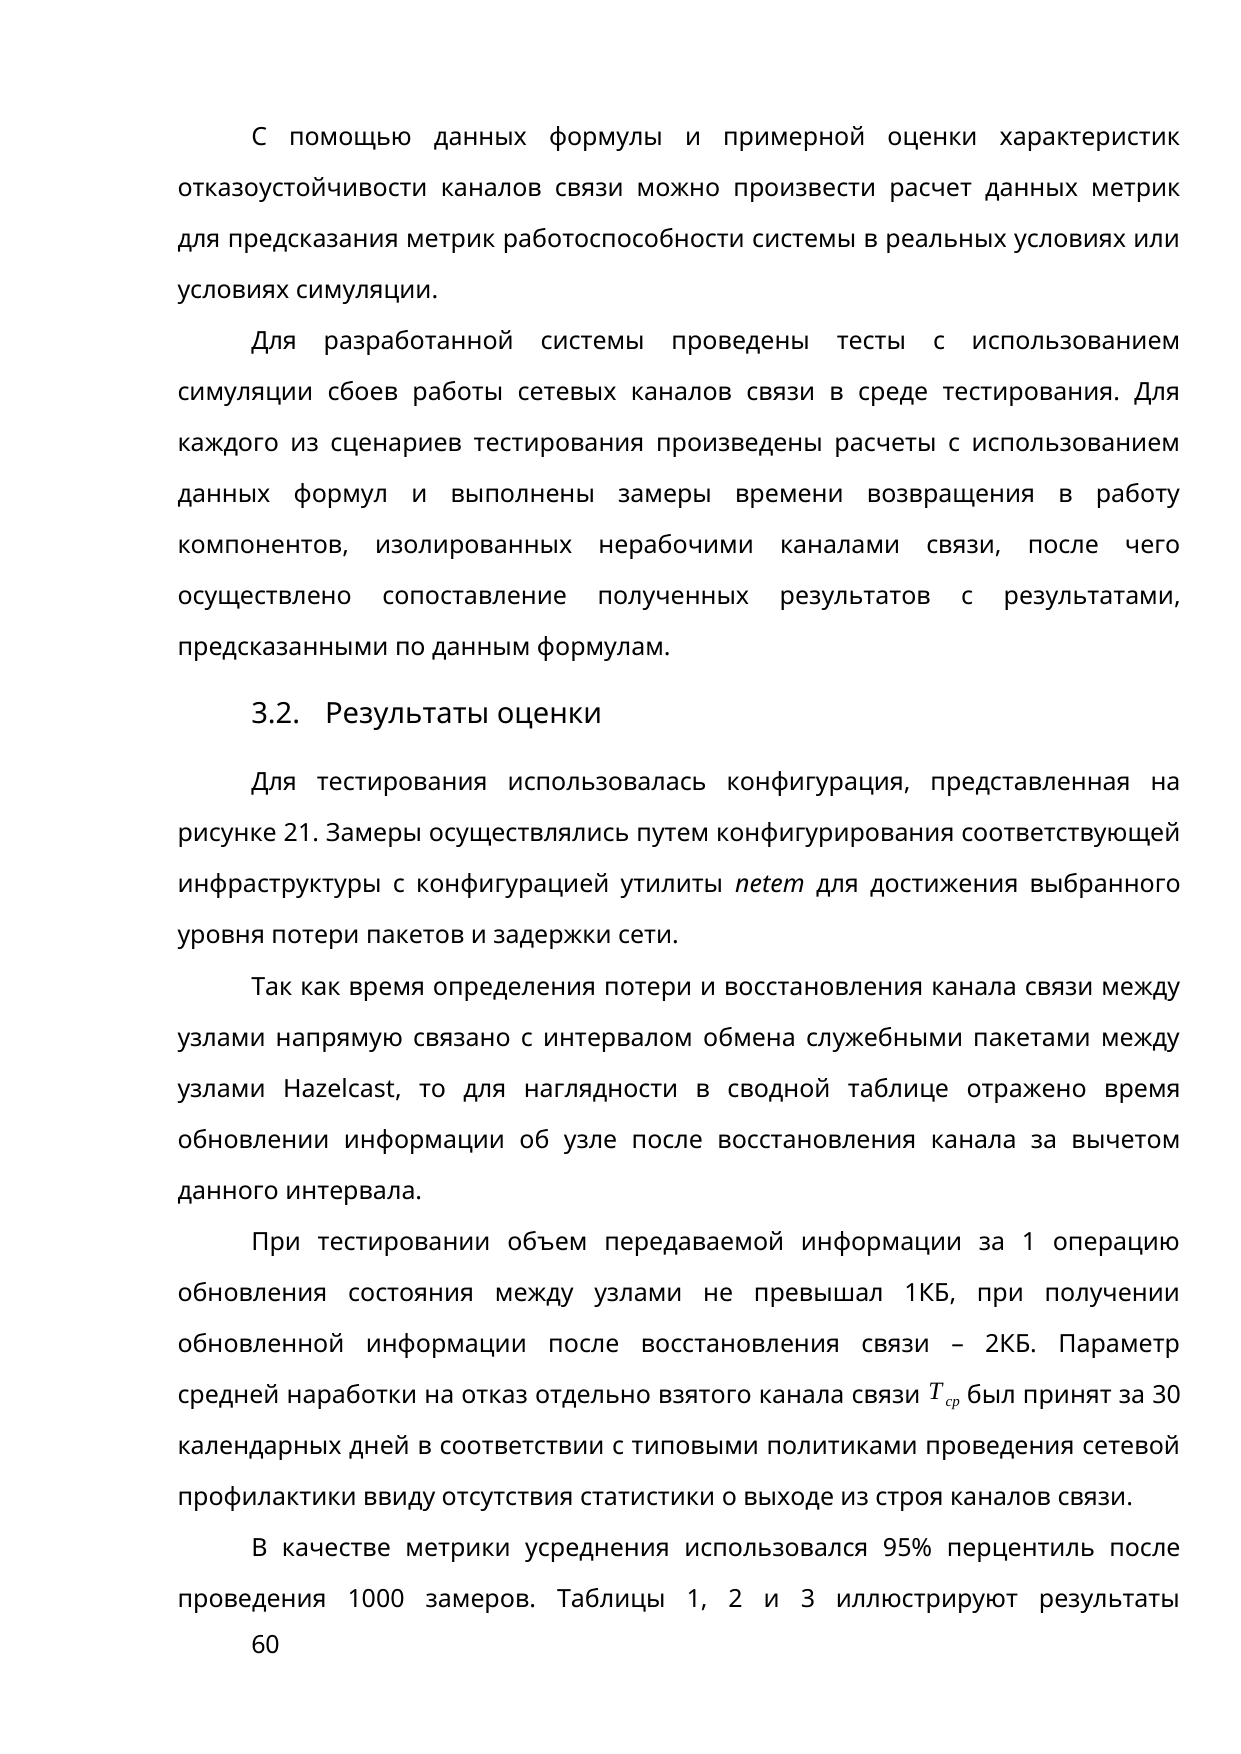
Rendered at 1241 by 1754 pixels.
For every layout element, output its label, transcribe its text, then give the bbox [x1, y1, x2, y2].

text Так как время определения потери и восстановления канала связи между узлами напрямую связано с интервалом обмена служебными пакетами между узлами Hazelcast, то для наглядности в сводной таблице отражено время обновлении информации об узле после восстановления канала за вычетом данного интервала. [177, 968, 1181, 1206]
text Для разработанной системы проведены тесты с использованием симуляции сбоев работы сетевых каналов связи в среде тестирования. Для каждого из сценариев тестирования произведены расчеты с использованием данных формул и выполнены замеры времени возвращения в работу компонентов, изолированных нерабочими каналами связи, после чего осуществлено сопоставление полученных результатов с результатами, предсказанными по данным формулам. [177, 322, 1181, 663]
text Результаты оценки [177, 692, 1181, 732]
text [177, 1530, 1181, 1615]
text С помощью данных формулы и примерной оценки характеристик отказоустойчивости каналов связи можно произвести расчет данных метрик для предсказания метрик работоспособности системы в реальных условиях или условиях симуляции. [177, 118, 1181, 305]
text Для тестирования использовалась конфигурация, представленная на рисунке 21. Замеры осуществлялись путем конфигурирования соответствующей инфраструктуры с конфигурацией утилиты netem для достижения выбранного уровня потери пакетов и задержки сети. [177, 764, 1181, 951]
text При тестировании объем передаваемой информации за 1 операцию обновления состояния между узлами не превышал 1КБ, при получении обновленной информации после восстановления связи – 2КБ. Параметр средней наработки на отказ отдельно взятого канала связи был принят за 30 календарных дней в соответствии с типовыми политиками проведения сетевой профилактики ввиду отсутствия статистики о выходе из строя каналов связи. [177, 1223, 1181, 1513]
